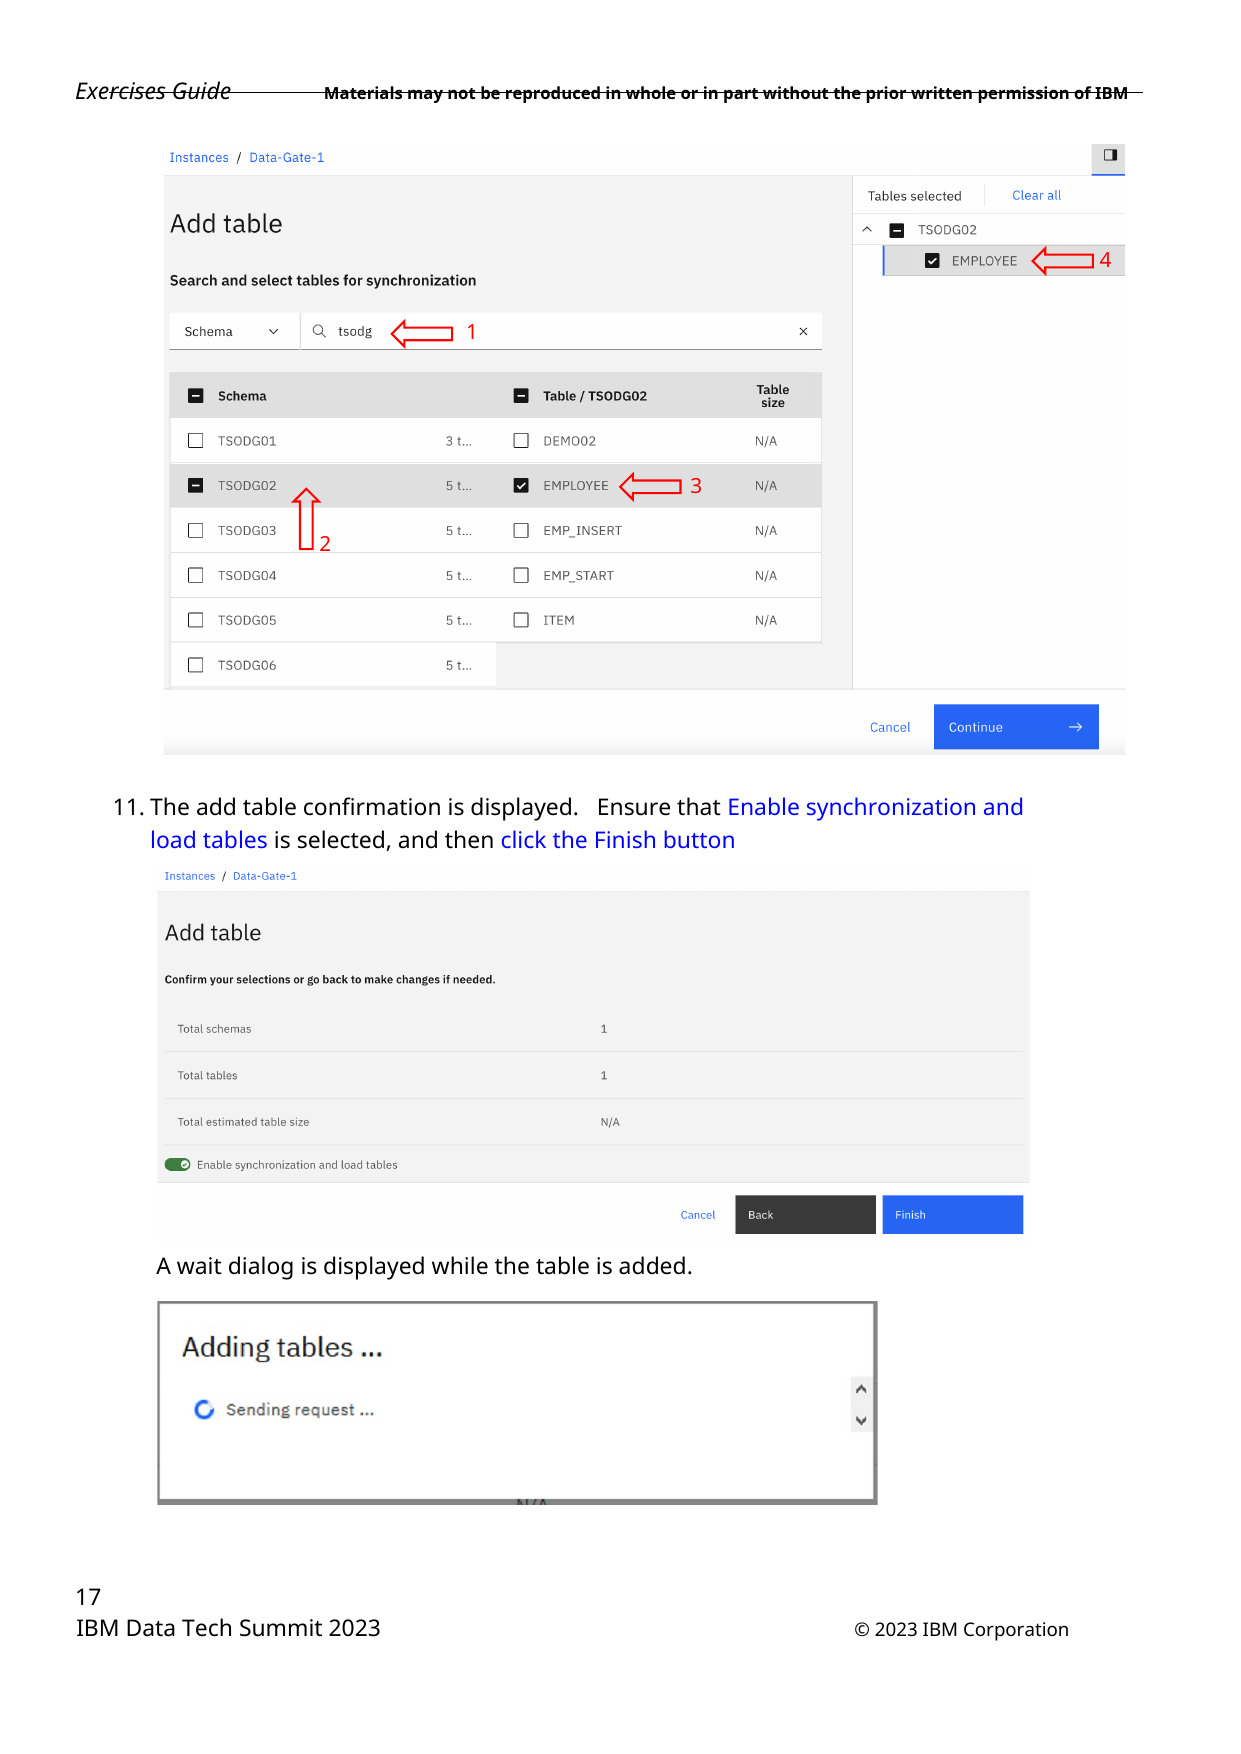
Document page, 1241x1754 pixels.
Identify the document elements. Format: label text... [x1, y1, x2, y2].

text A wait dialog is displayed while the table is added. [156, 1250, 1069, 1281]
picture [157, 1301, 878, 1505]
picture [163, 144, 1126, 755]
picture [157, 864, 1030, 1241]
list The add table confirmation is displayed. Ensure that Enable synchronization and load tables is selected, and then click the Finish button [112, 791, 1069, 855]
